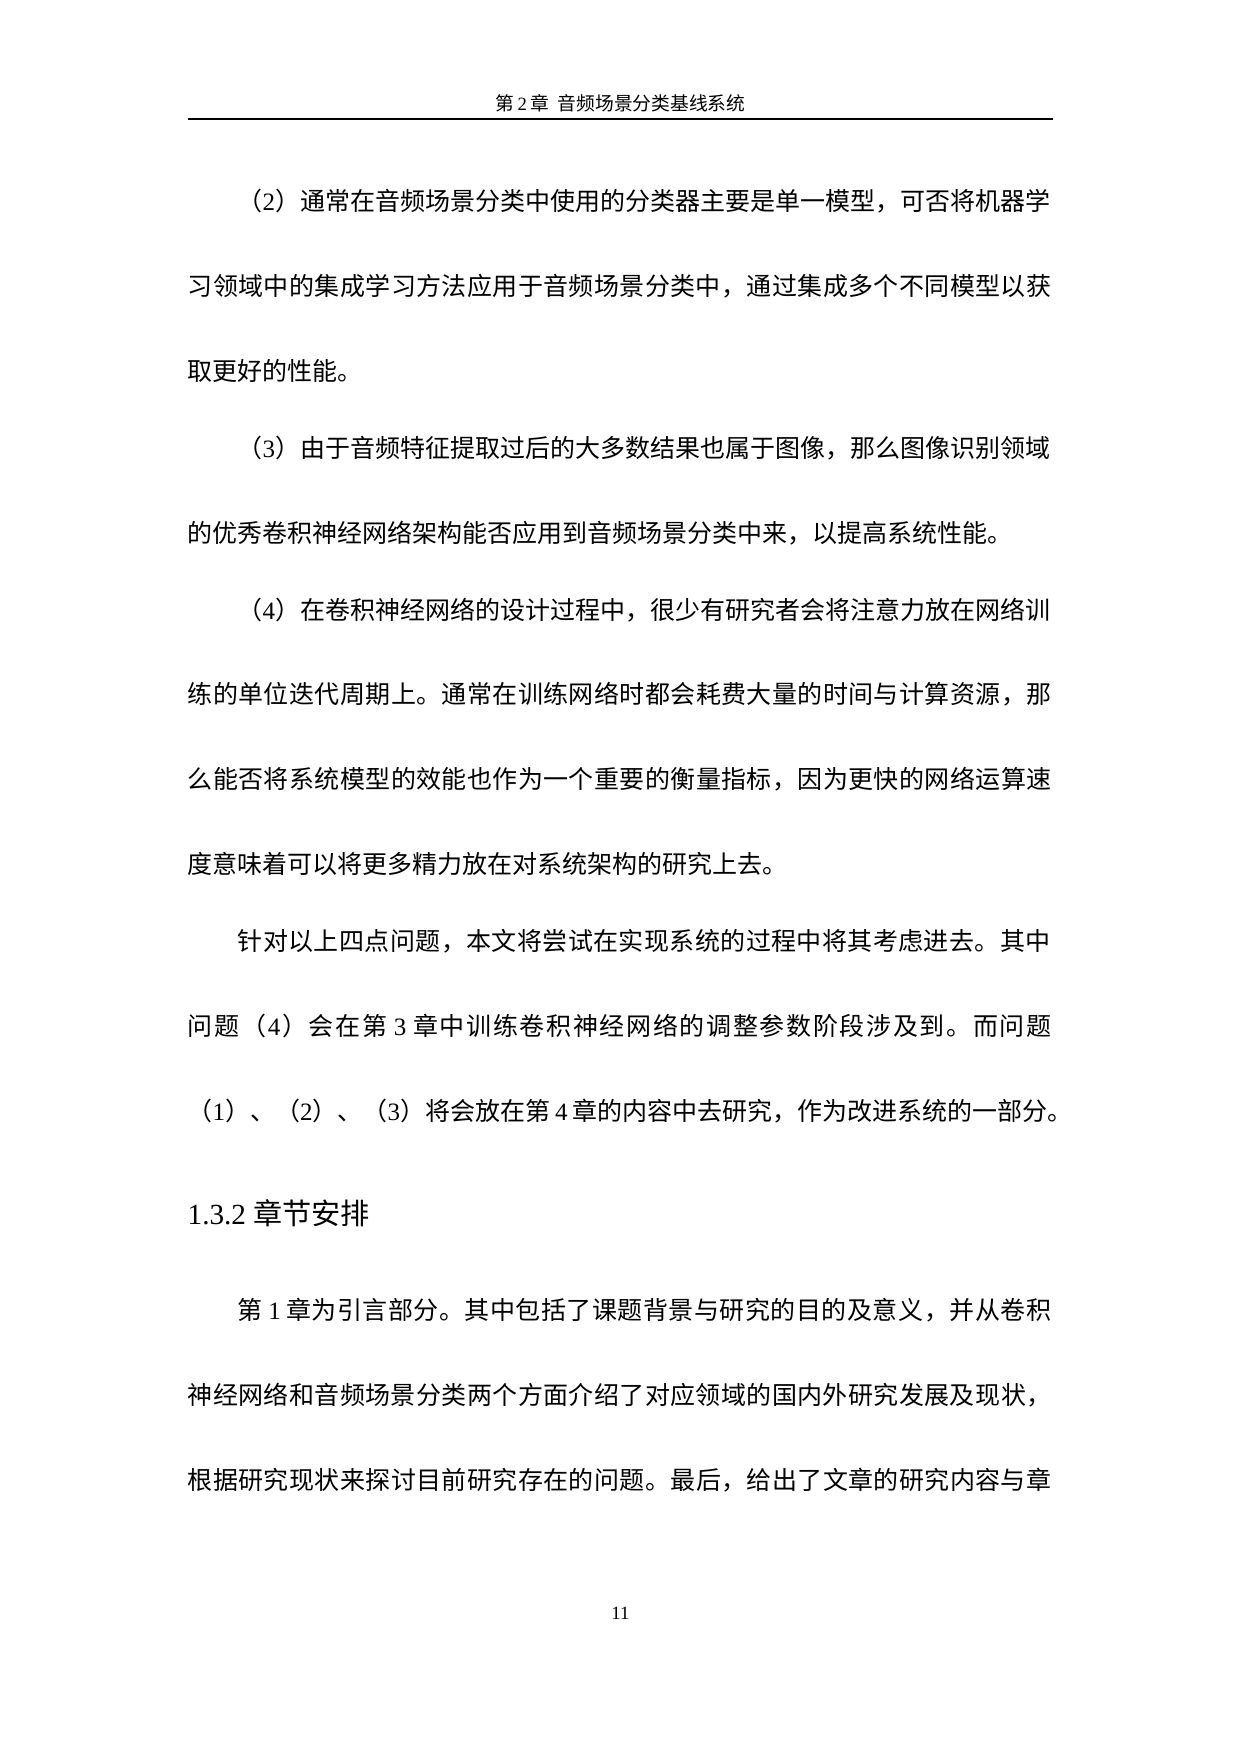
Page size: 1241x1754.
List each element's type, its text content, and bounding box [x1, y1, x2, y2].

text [187, 1275, 1053, 1513]
text （3）由于音频特征提取过后的大多数结果也属于图像，那么图像识别领域的优秀卷积神经网络架构能否应用到音频场景分类中来，以提高系统性能。 [187, 412, 1053, 565]
text （4）在卷积神经网络的设计过程中，很少有研究者会将注意力放在网络训练的单位迭代周期上。通常在训练网络时都会耗费大量的时间与计算资源，那么能否将系统模型的效能也作为一个重要的衡量指标，因为更快的网络运算速度意味着可以将更多精力放在对系统架构的研究上去。 [187, 574, 1053, 897]
text （2）通常在音频场景分类中使用的分类器主要是单一模型，可否将机器学习领域中的集成学习方法应用于音频场景分类中，通过集成多个不同模型以获取更好的性能。 [187, 166, 1053, 403]
text 针对以上四点问题，本文将尝试在实现系统的过程中将其考虑进去。其中问题（4）会在第3章中训练卷积神经网络的调整参数阶段涉及到。而问题（1）、（2）、（3）将会放在第4章的内容中去研究，作为改进系统的一部分。 [187, 906, 1053, 1144]
subtitle 1.3.2 章节安排 [187, 1178, 1053, 1246]
